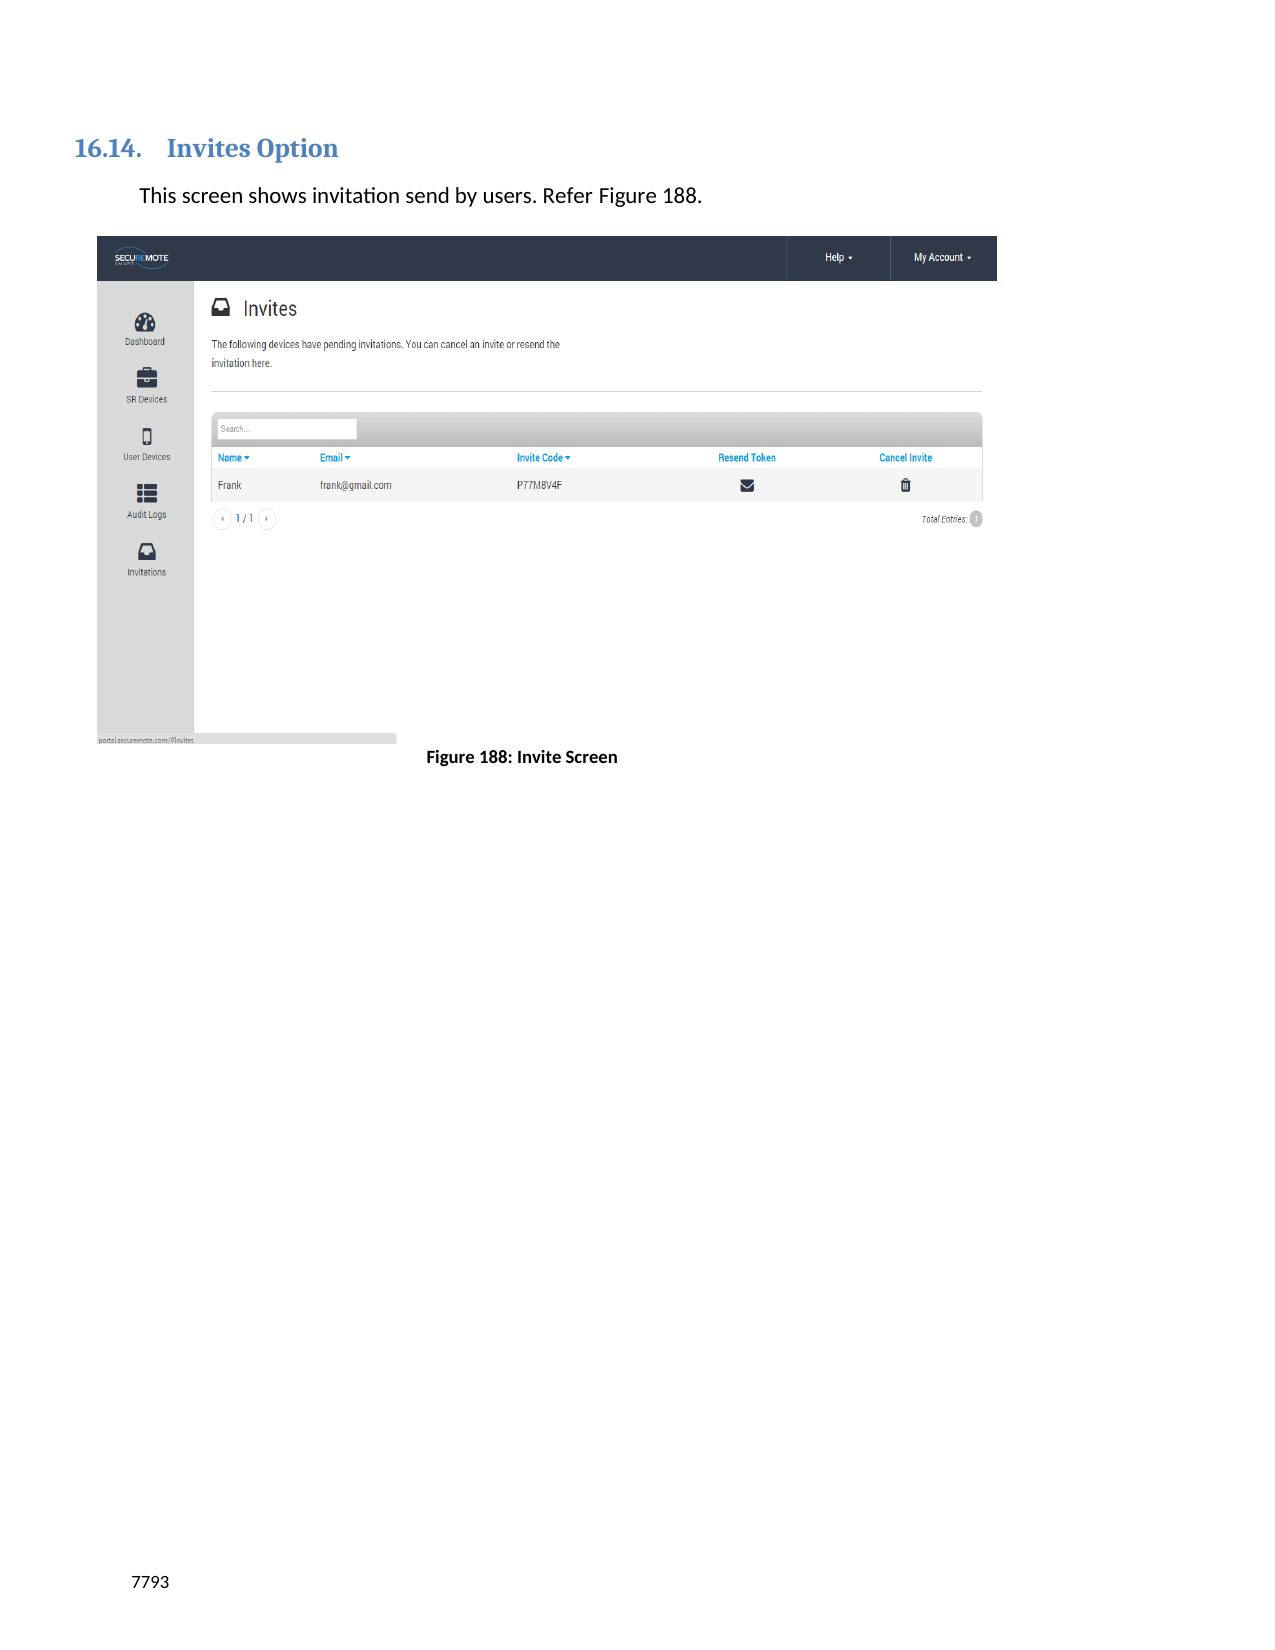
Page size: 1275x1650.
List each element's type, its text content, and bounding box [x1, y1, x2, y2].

text Figure 188: Invite Screen [139, 744, 905, 768]
picture [97, 236, 997, 744]
text This screen shows invitation send by users. Refer Figure 188. [139, 181, 905, 209]
subtitle Invites Option [75, 133, 1018, 164]
